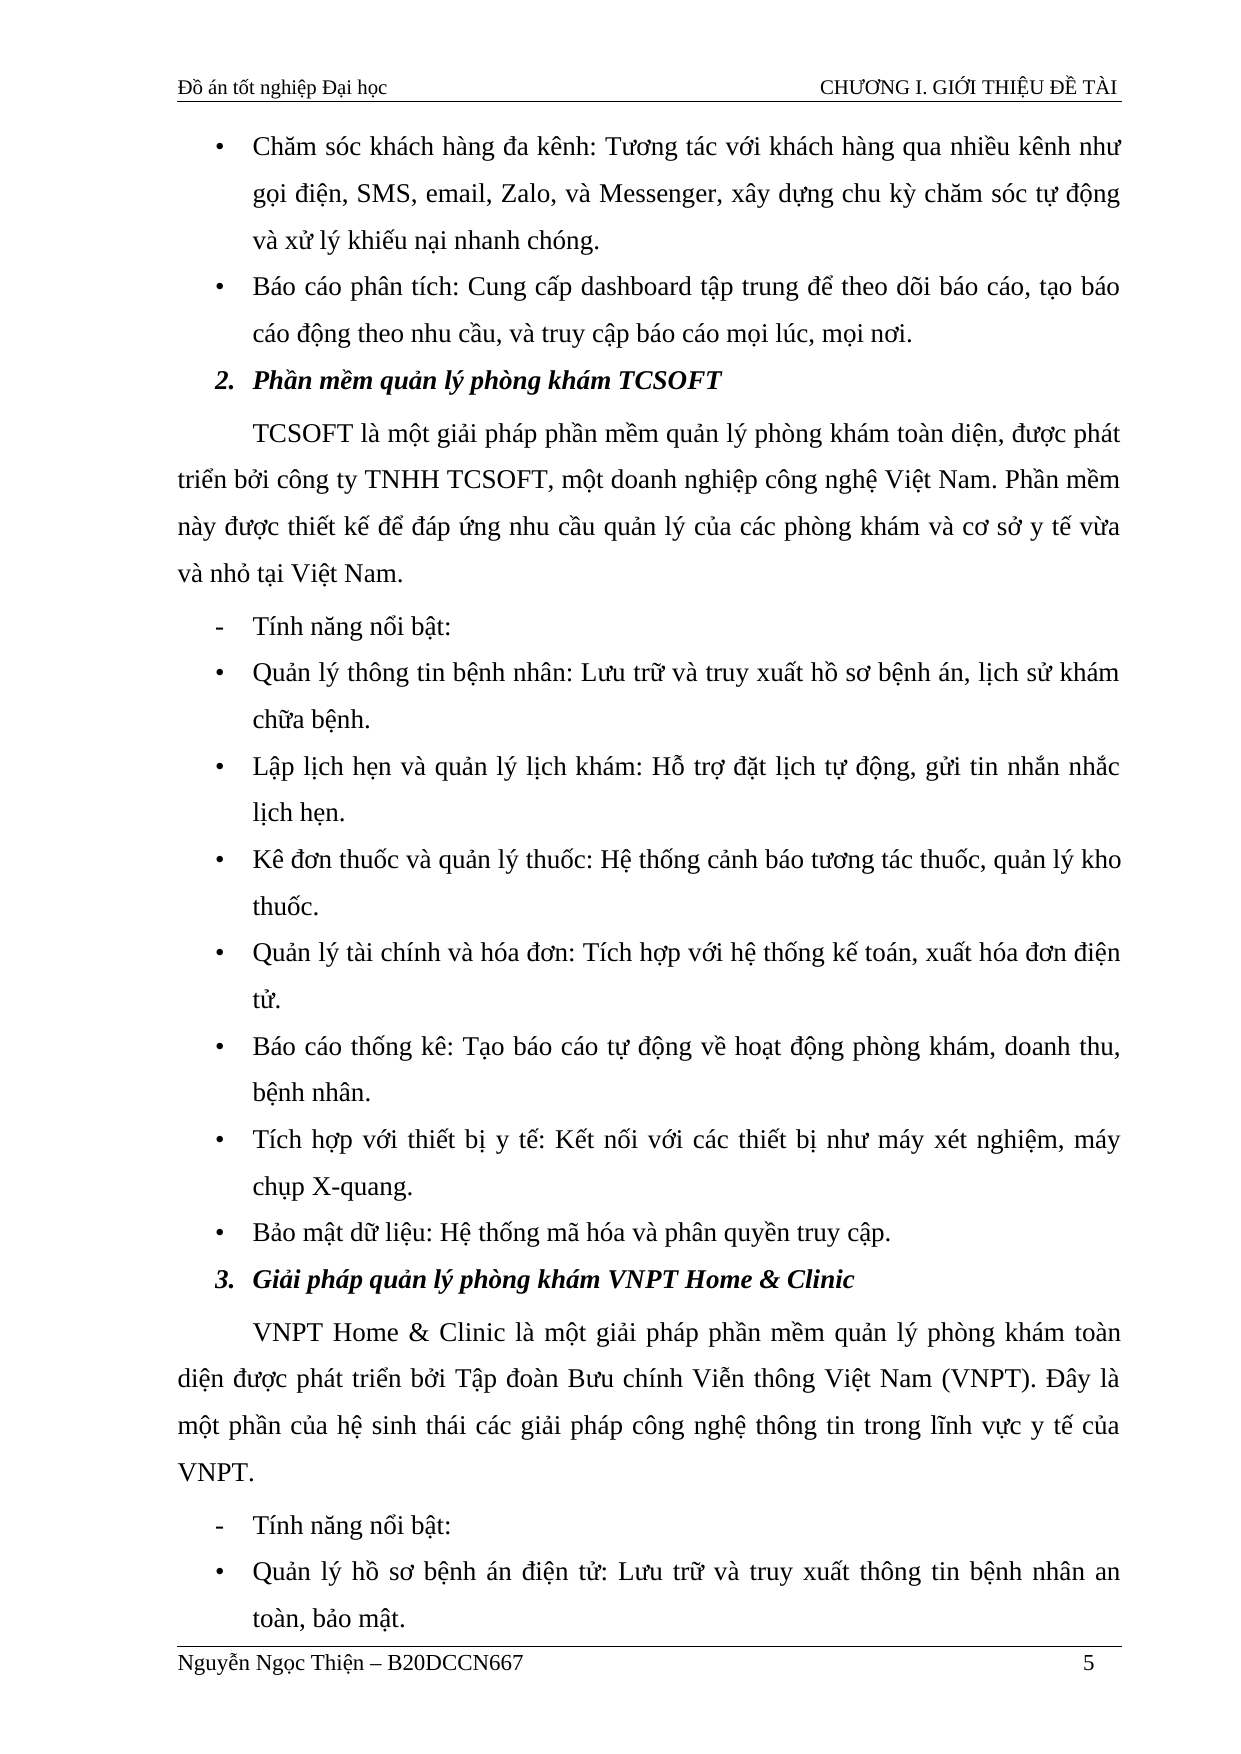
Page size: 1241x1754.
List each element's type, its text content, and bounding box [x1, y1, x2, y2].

list Tính năng nổi bật: [215, 1509, 1122, 1540]
list Phần mềm quản lý phòng khám TCSOFT [215, 364, 1122, 395]
list Tính năng nổi bật: [215, 609, 1122, 641]
list Kê đơn thuốc và quản lý thuốc: Hệ thống cảnh báo tương tác thuốc, quản lý kho thuốc. [215, 843, 1122, 921]
text VNPT Home & Clinic là một giải pháp phần mềm quản lý phòng khám toàn diện được phát triển bởi Tập đoàn Bưu chính Viễn thông Việt Nam (VNPT). Đây là một phần của hệ sinh thái các giải pháp công nghệ thông tin trong lĩnh vực y tế của VNPT. [177, 1316, 1122, 1487]
list Chăm sóc khách hàng đa kênh: Tương tác với khách hàng qua nhiều kênh như gọi điện, SMS, email, Zalo, và Messenger, xây dựng chu kỳ chăm sóc tự động và xử lý khiếu nại nhanh chóng. [215, 130, 1122, 255]
list Bảo mật dữ liệu: Hệ thống mã hóa và phân quyền truy cập. [215, 1216, 1122, 1247]
text TCSOFT là một giải pháp phần mềm quản lý phòng khám toàn diện, được phát triển bởi công ty TNHH TCSOFT, một doanh nghiệp công nghệ Việt Nam. Phần mềm này được thiết kế để đáp ứng nhu cầu quản lý của các phòng khám và cơ sở y tế vừa và nhỏ tại Việt Nam. [177, 417, 1122, 588]
list Quản lý hồ sơ bệnh án điện tử: Lưu trữ và truy xuất thông tin bệnh nhân an toàn, bảo mật. [215, 1555, 1122, 1633]
list Lập lịch hẹn và quản lý lịch khám: Hỗ trợ đặt lịch tự động, gửi tin nhắn nhắc lịch hẹn. [215, 749, 1122, 827]
list Báo cáo phân tích: Cung cấp dashboard tập trung để theo dõi báo cáo, tạo báo cáo động theo nhu cầu, và truy cập báo cáo mọi lúc, mọi nơi. [215, 270, 1122, 348]
list Quản lý tài chính và hóa đơn: Tích hợp với hệ thống kế toán, xuất hóa đơn điện tử. [215, 936, 1122, 1014]
list Tích hợp với thiết bị y tế: Kết nối với các thiết bị như máy xét nghiệm, máy chụp X-quang. [215, 1123, 1122, 1201]
list Giải pháp quản lý phòng khám VNPT Home & Clinic [215, 1263, 1122, 1294]
list Báo cáo thống kê: Tạo báo cáo tự động về hoạt động phòng khám, doanh thu, bệnh nhân. [215, 1029, 1122, 1107]
list Quản lý thông tin bệnh nhân: Lưu trữ và truy xuất hồ sơ bệnh án, lịch sử khám chữa bệnh. [215, 656, 1122, 734]
